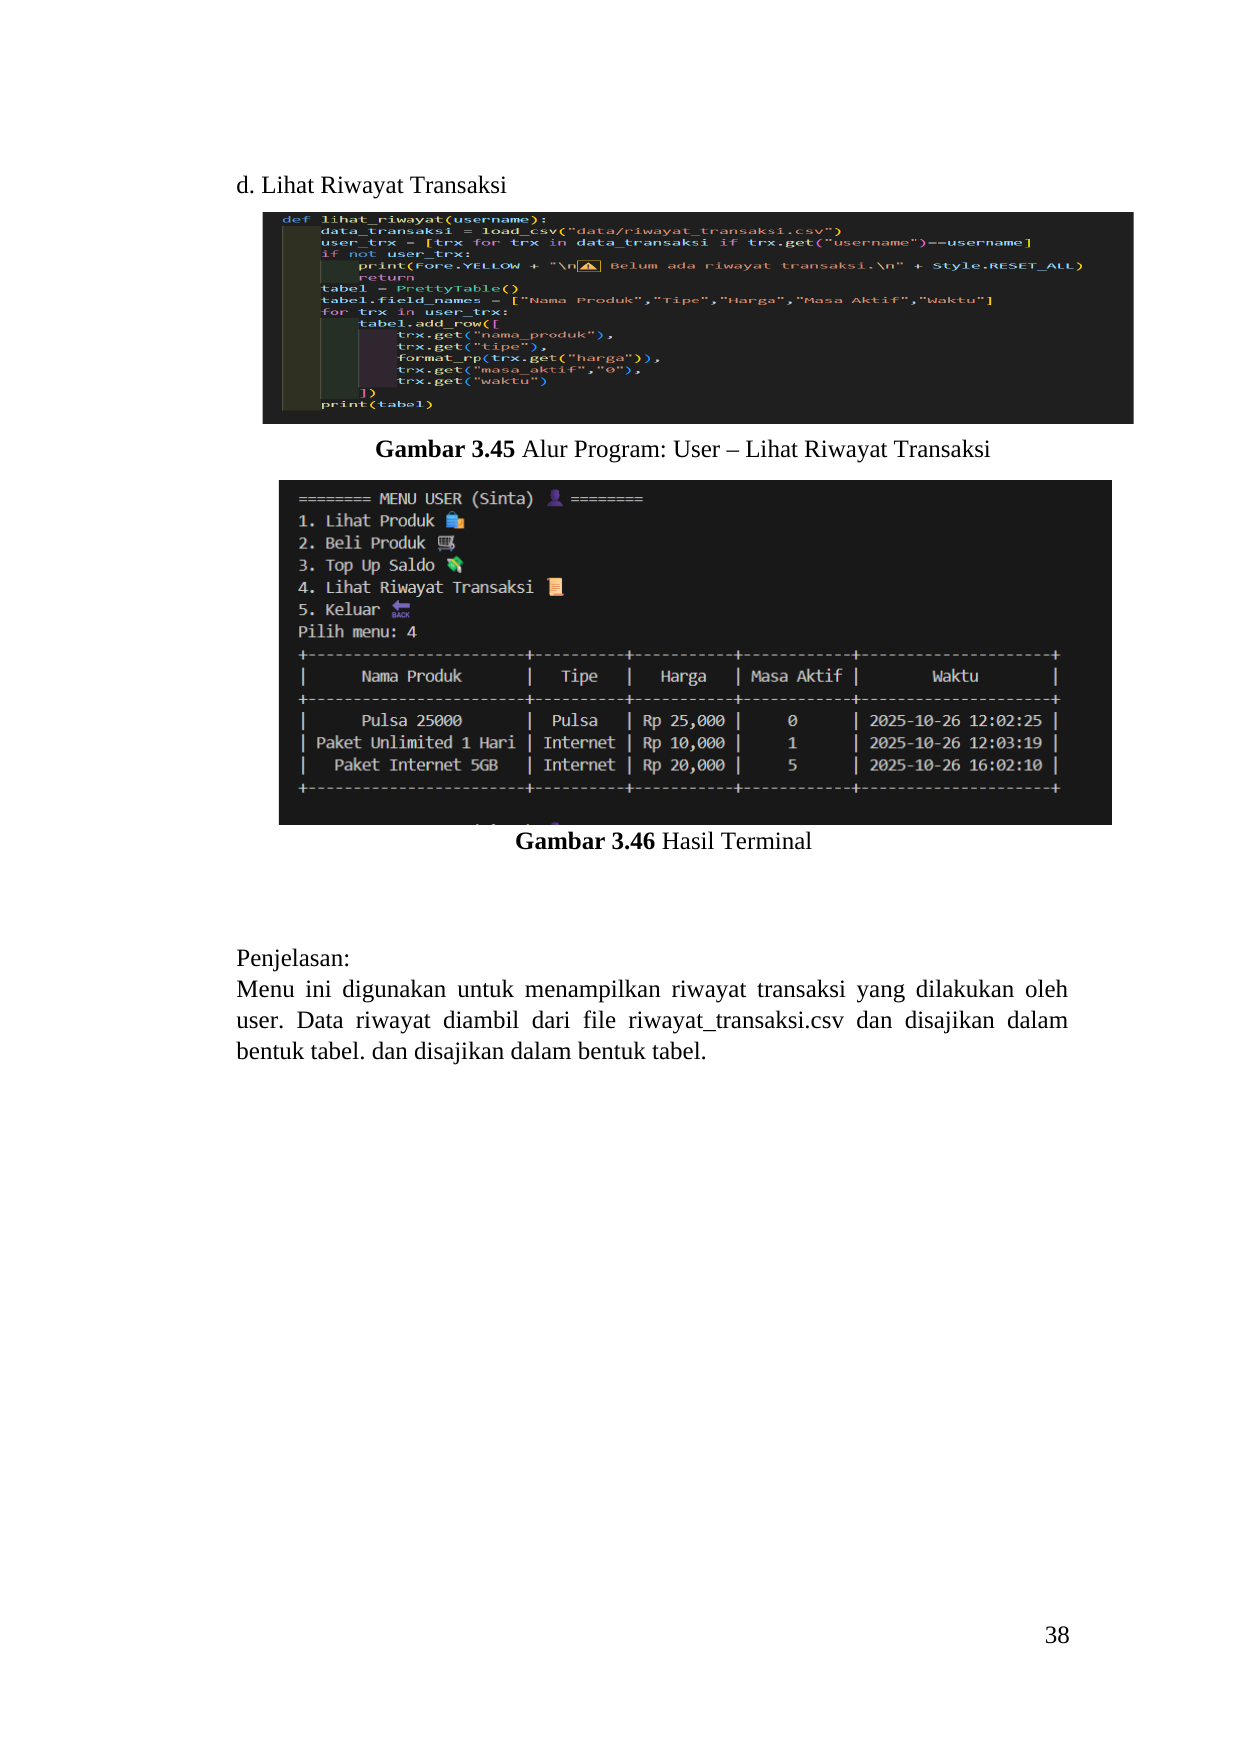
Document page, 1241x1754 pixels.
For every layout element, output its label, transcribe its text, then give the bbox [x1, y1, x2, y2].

picture [278, 480, 1112, 825]
picture [262, 212, 1134, 424]
text Penjelasan: Menu ini digunakan untuk menampilkan riwayat transaksi yang dilakukan oleh user. Data riwayat diambil dari file riwayat_transaksi.csv dan disajikan dalam bentuk tabel. dan disajikan dalam bentuk tabel. [236, 943, 1069, 1065]
text d. Lihat Riwayat Transaksi [236, 170, 1069, 199]
